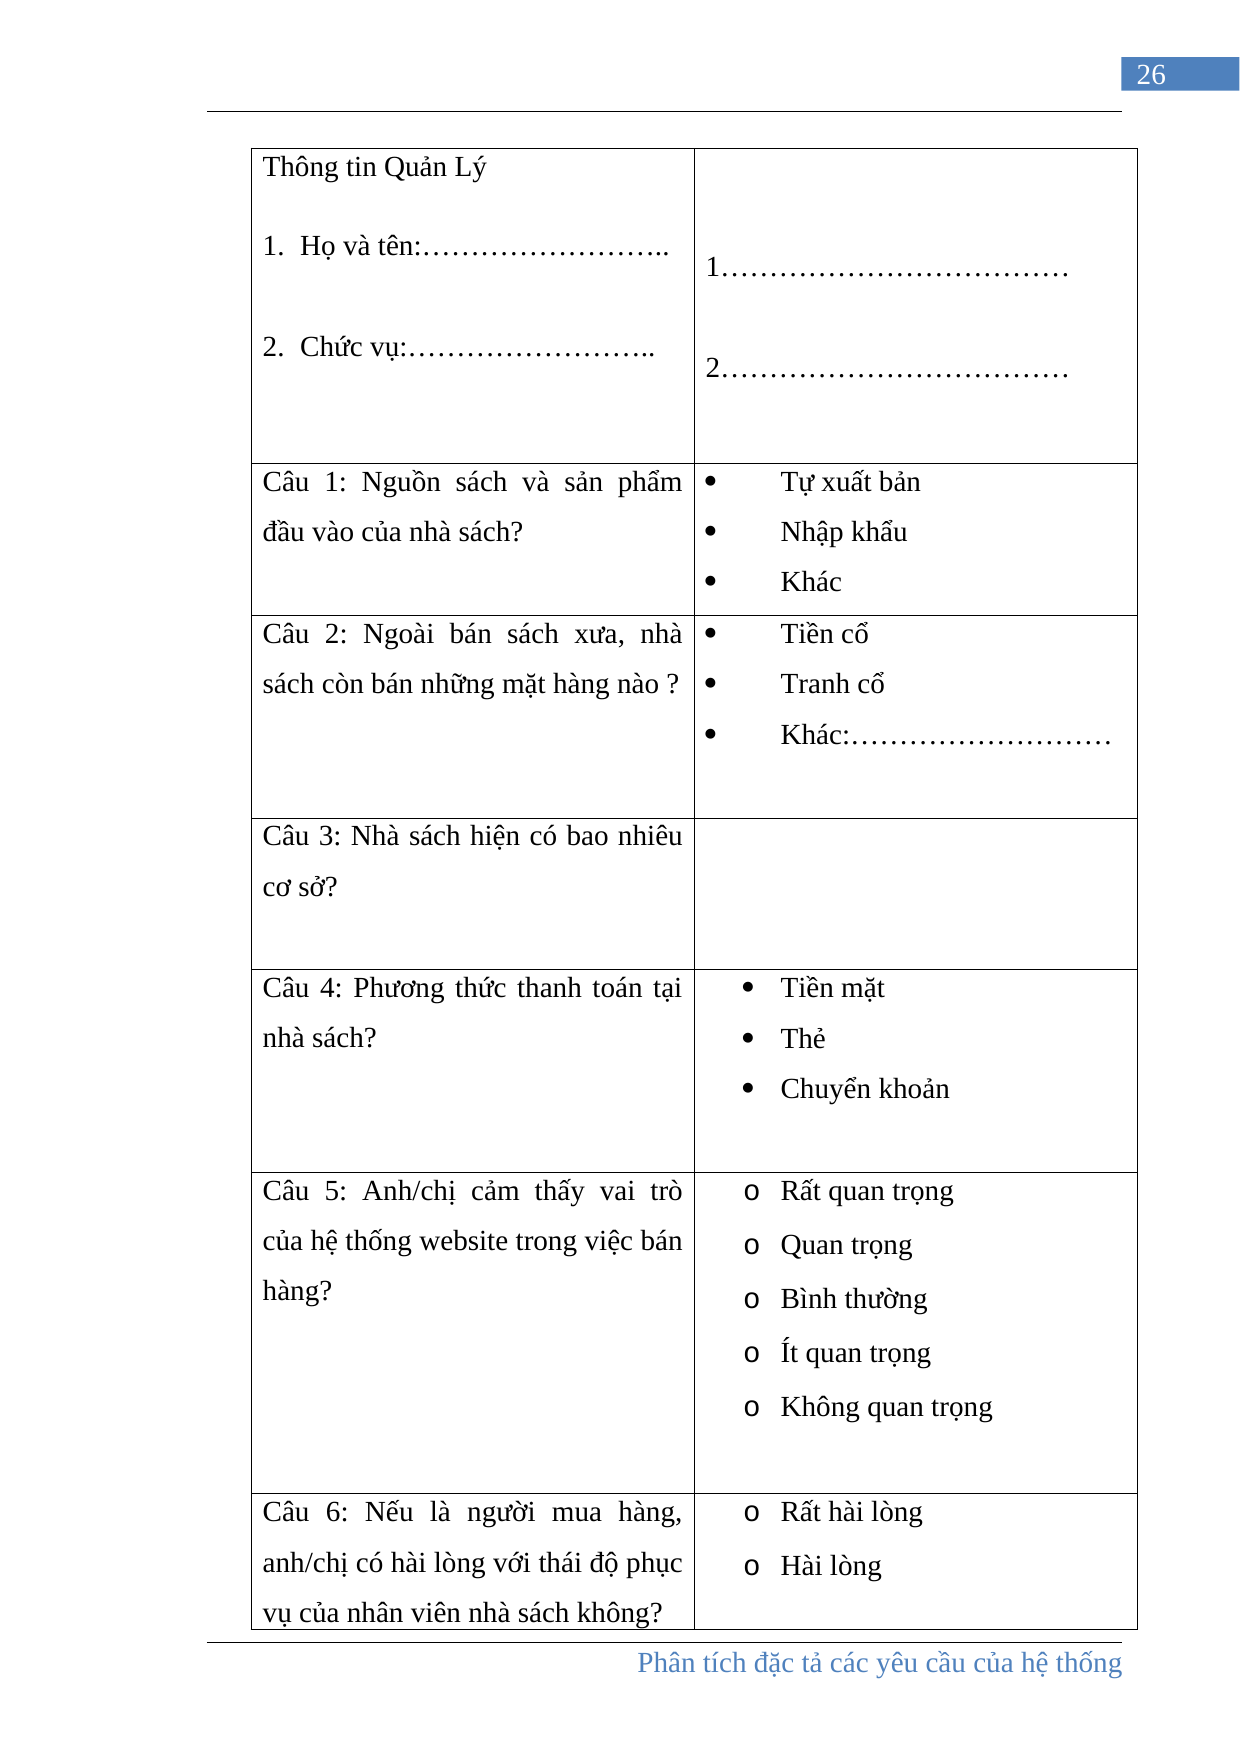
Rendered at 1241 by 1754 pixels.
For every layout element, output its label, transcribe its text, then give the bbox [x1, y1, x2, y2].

table_cell Thông tin Quản Lý Họ và tên:…………………….. Chức vụ:…………………….. [252, 149, 694, 463]
table_cell Tiền cổ Tranh cổ Khác:……………………… [695, 616, 1137, 817]
table_cell Tự xuất bản Nhập khẩu Khác [695, 464, 1137, 615]
table_cell Câu 1: Nguồn sách và sản phẩm đầu vào của nhà sách? [252, 464, 694, 615]
table_cell Tiền mặt Thẻ Chuyển khoản [695, 970, 1137, 1172]
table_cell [695, 1494, 1137, 1628]
table_cell Rất quan trọng Quan trọng Bình thường Ít quan trọng Không quan trọng [695, 1173, 1137, 1493]
table_cell Câu 2: Ngoài bán sách xưa, nhà sách còn bán những mặt hàng nào ? [252, 616, 694, 817]
table_cell [695, 819, 1137, 969]
table_cell Câu 5: Anh/chị cảm thấy vai trò của hệ thống website trong việc bán hàng? [252, 1173, 694, 1493]
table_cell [252, 1494, 694, 1628]
table_cell 1……………………………… 2……………………………… [695, 149, 1137, 463]
table_cell Câu 3: Nhà sách hiện có bao nhiêu cơ sở? [252, 819, 694, 969]
table_cell Câu 4: Phương thức thanh toán tại nhà sách? [252, 970, 694, 1172]
